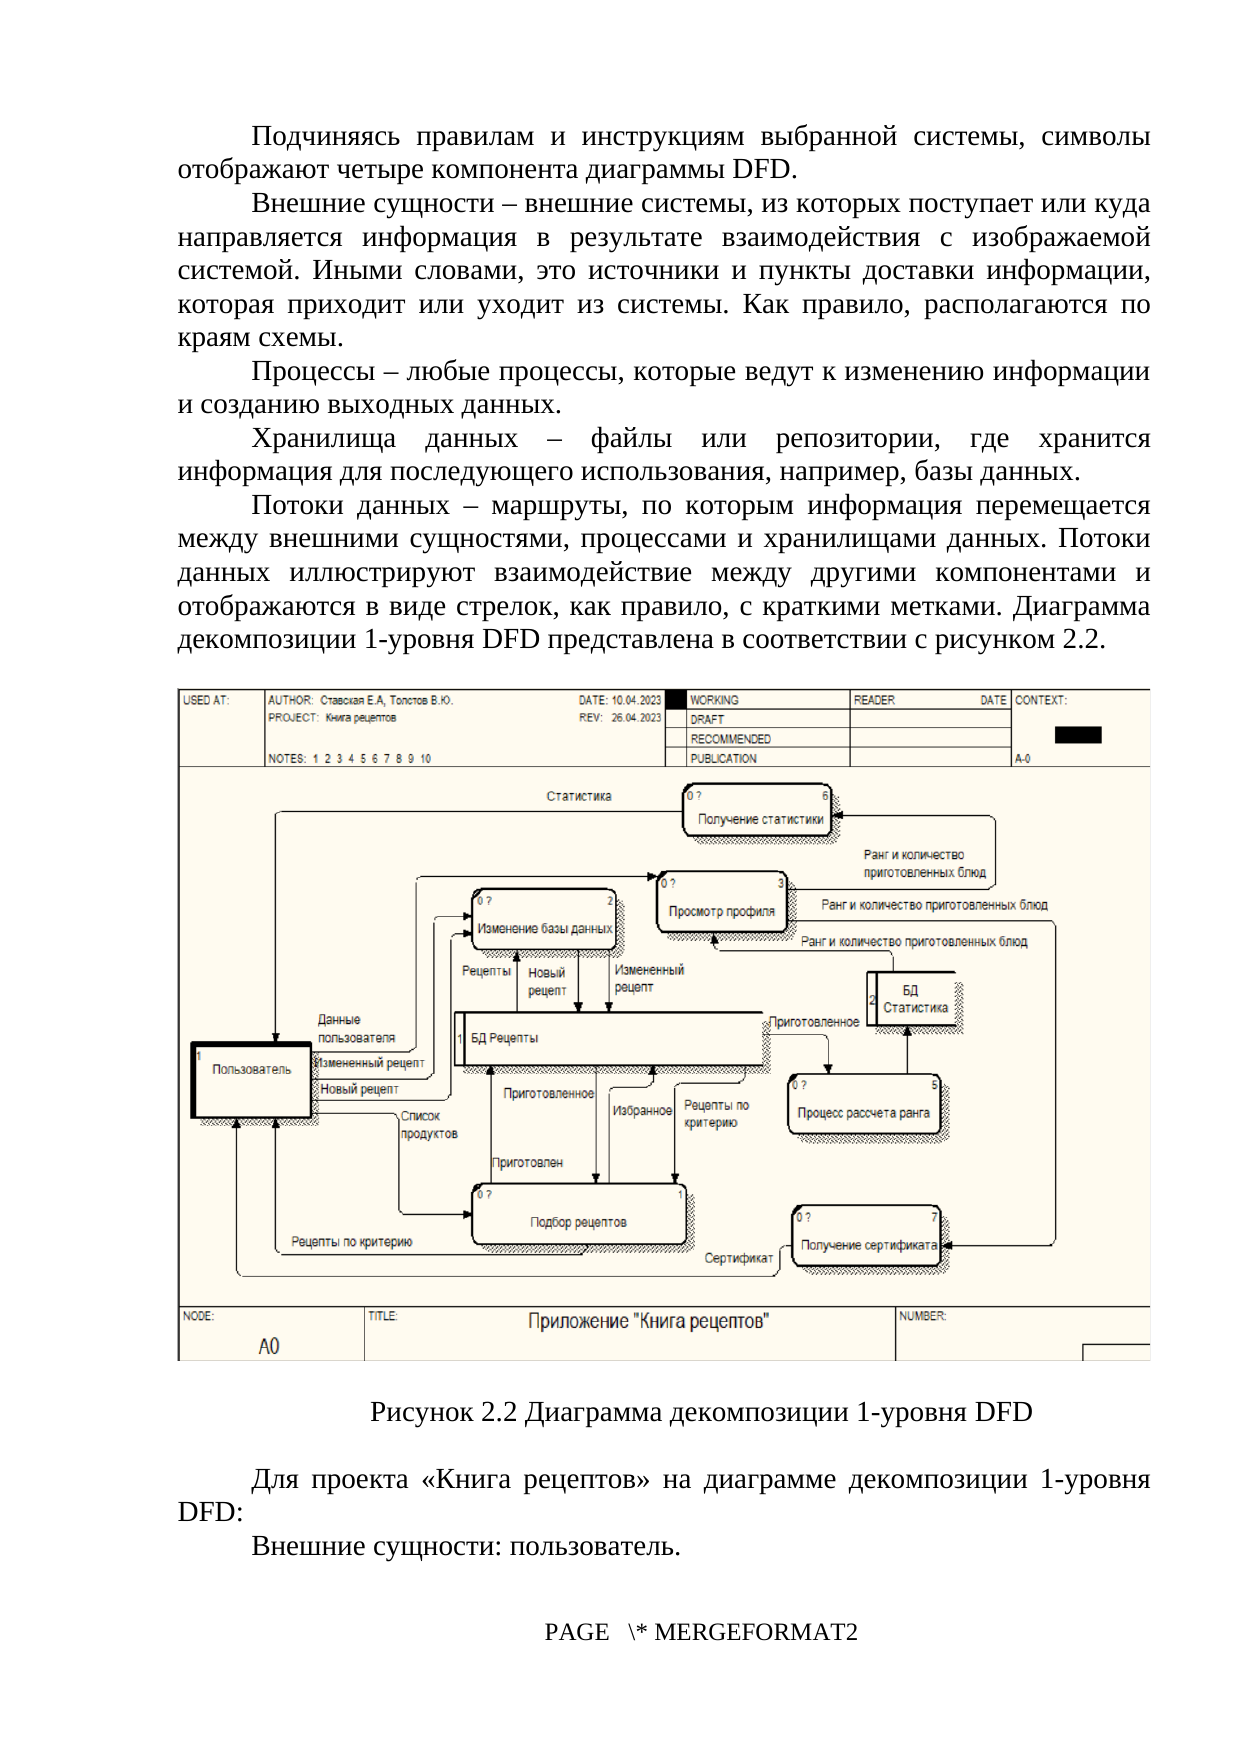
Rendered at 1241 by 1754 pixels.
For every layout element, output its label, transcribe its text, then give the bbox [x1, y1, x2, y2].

text Процессы – любые процессы, которые ведут к изменению информации и созданию выходных данных. [177, 353, 1152, 420]
text Рисунок 2.2 Диаграмма декомпозиции 1-уровня DFD [177, 1394, 1152, 1427]
picture [177, 688, 1151, 1361]
text Внешние сущности – внешние системы, из которых поступает или куда направляется информация в результате взаимодействия с изображаемой системой. Иными словами, это источники и пункты доставки информации, которая приходит или уходит из системы. Как правило, располагаются по краям схемы. [177, 185, 1152, 353]
text Для проекта «Книга рецептов» на диаграмме декомпозиции 1-уровня DFD: [177, 1461, 1152, 1528]
text Подчиняясь правилам и инструкциям выбранной системы, символы отображают четыре компонента диаграммы DFD. [177, 118, 1152, 185]
text Внешние сущности: пользователь. [177, 1528, 1152, 1561]
text Потоки данных – маршруты, по которым информация перемещается между внешними сущностями, процессами и хранилищами данных. Потоки данных иллюстрируют взаимодействие между другими компонентами и отображаются в виде стрелок, как правило, с краткими метками. Диаграмма декомпозиции 1-уровня DFD представлена в соответствии с рисунком 2.2. [177, 487, 1152, 655]
text Хранилища данных – файлы или репозитории, где хранится информация для последующего использования, например, базы данных. [177, 420, 1152, 487]
